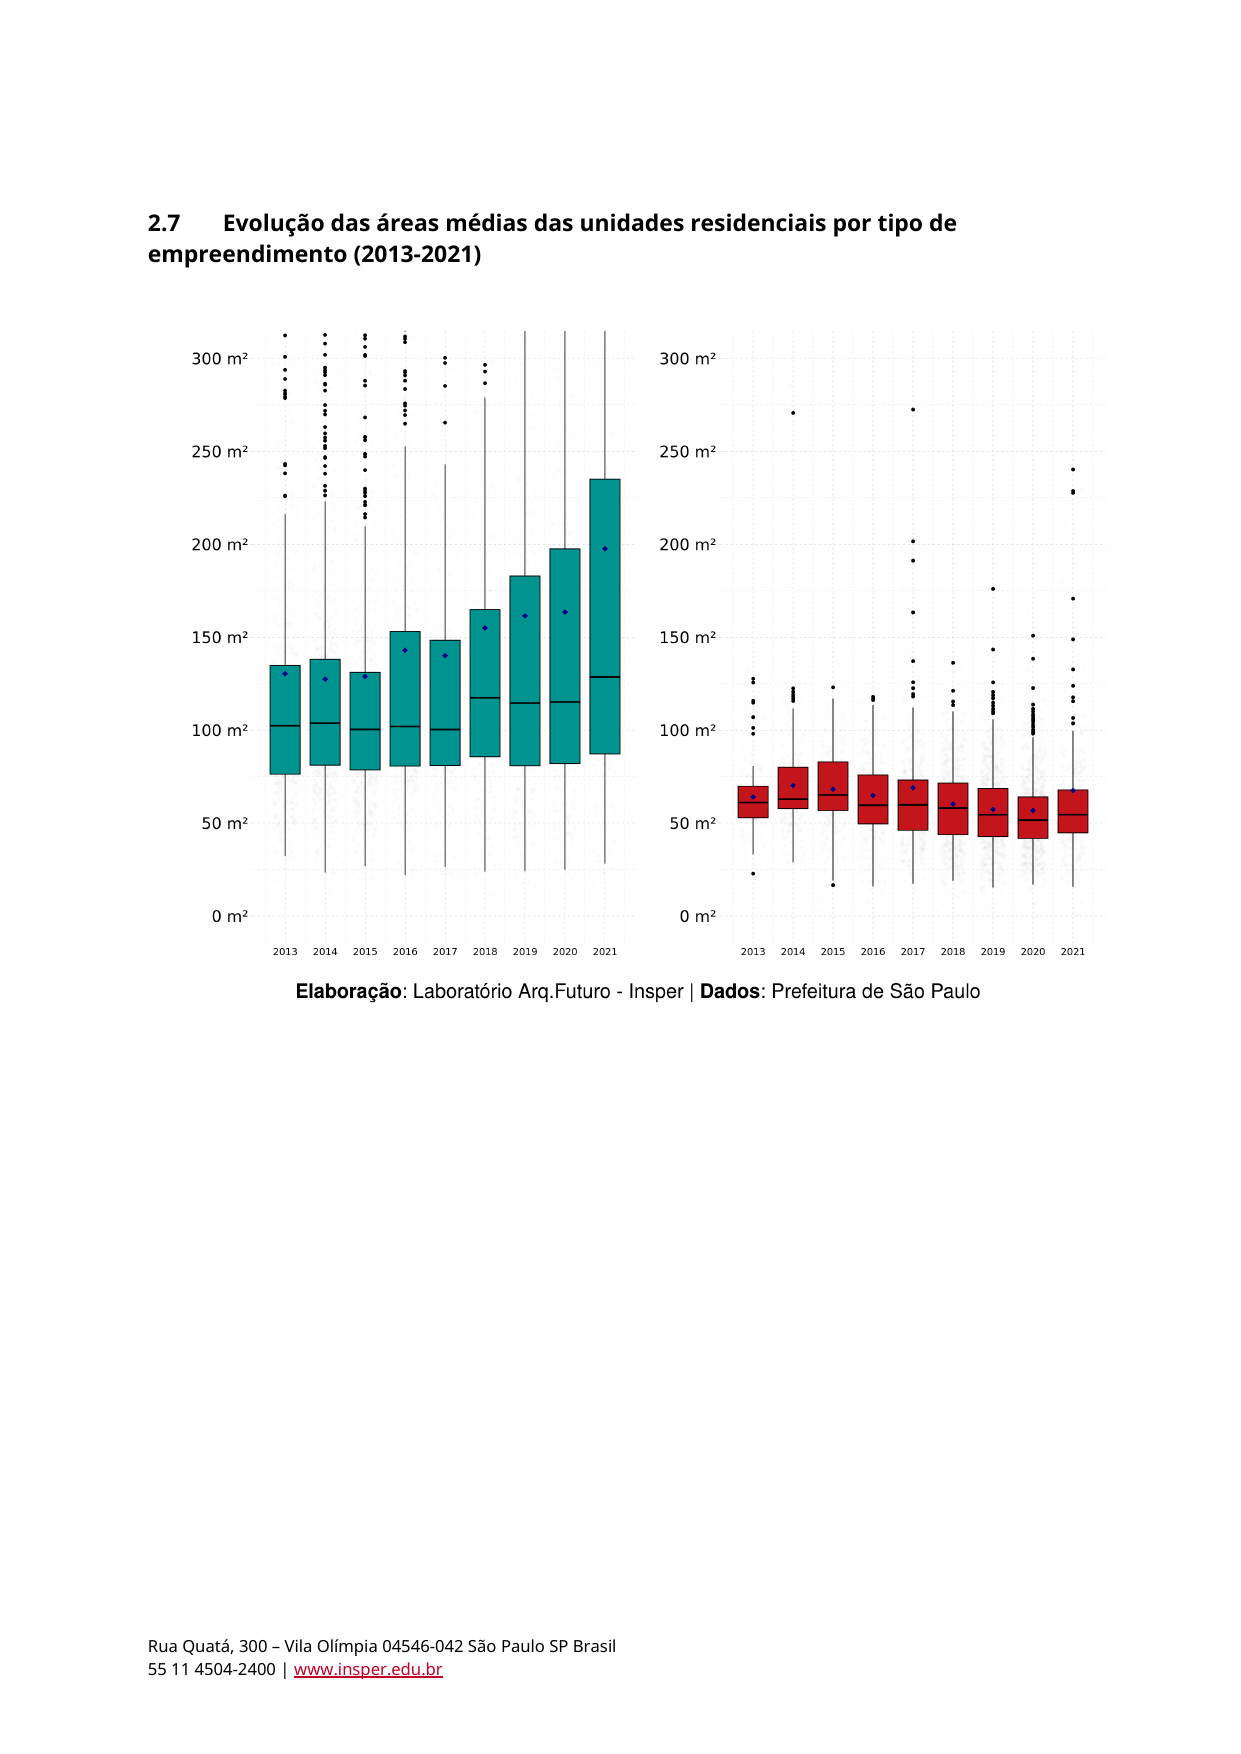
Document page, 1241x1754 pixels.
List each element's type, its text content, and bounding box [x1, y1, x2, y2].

subtitle 2.7 Evolução das áreas médias das unidades residenciais por tipo de empreendimento (2013-2021) [148, 207, 1093, 269]
picture [166, 298, 1111, 1007]
